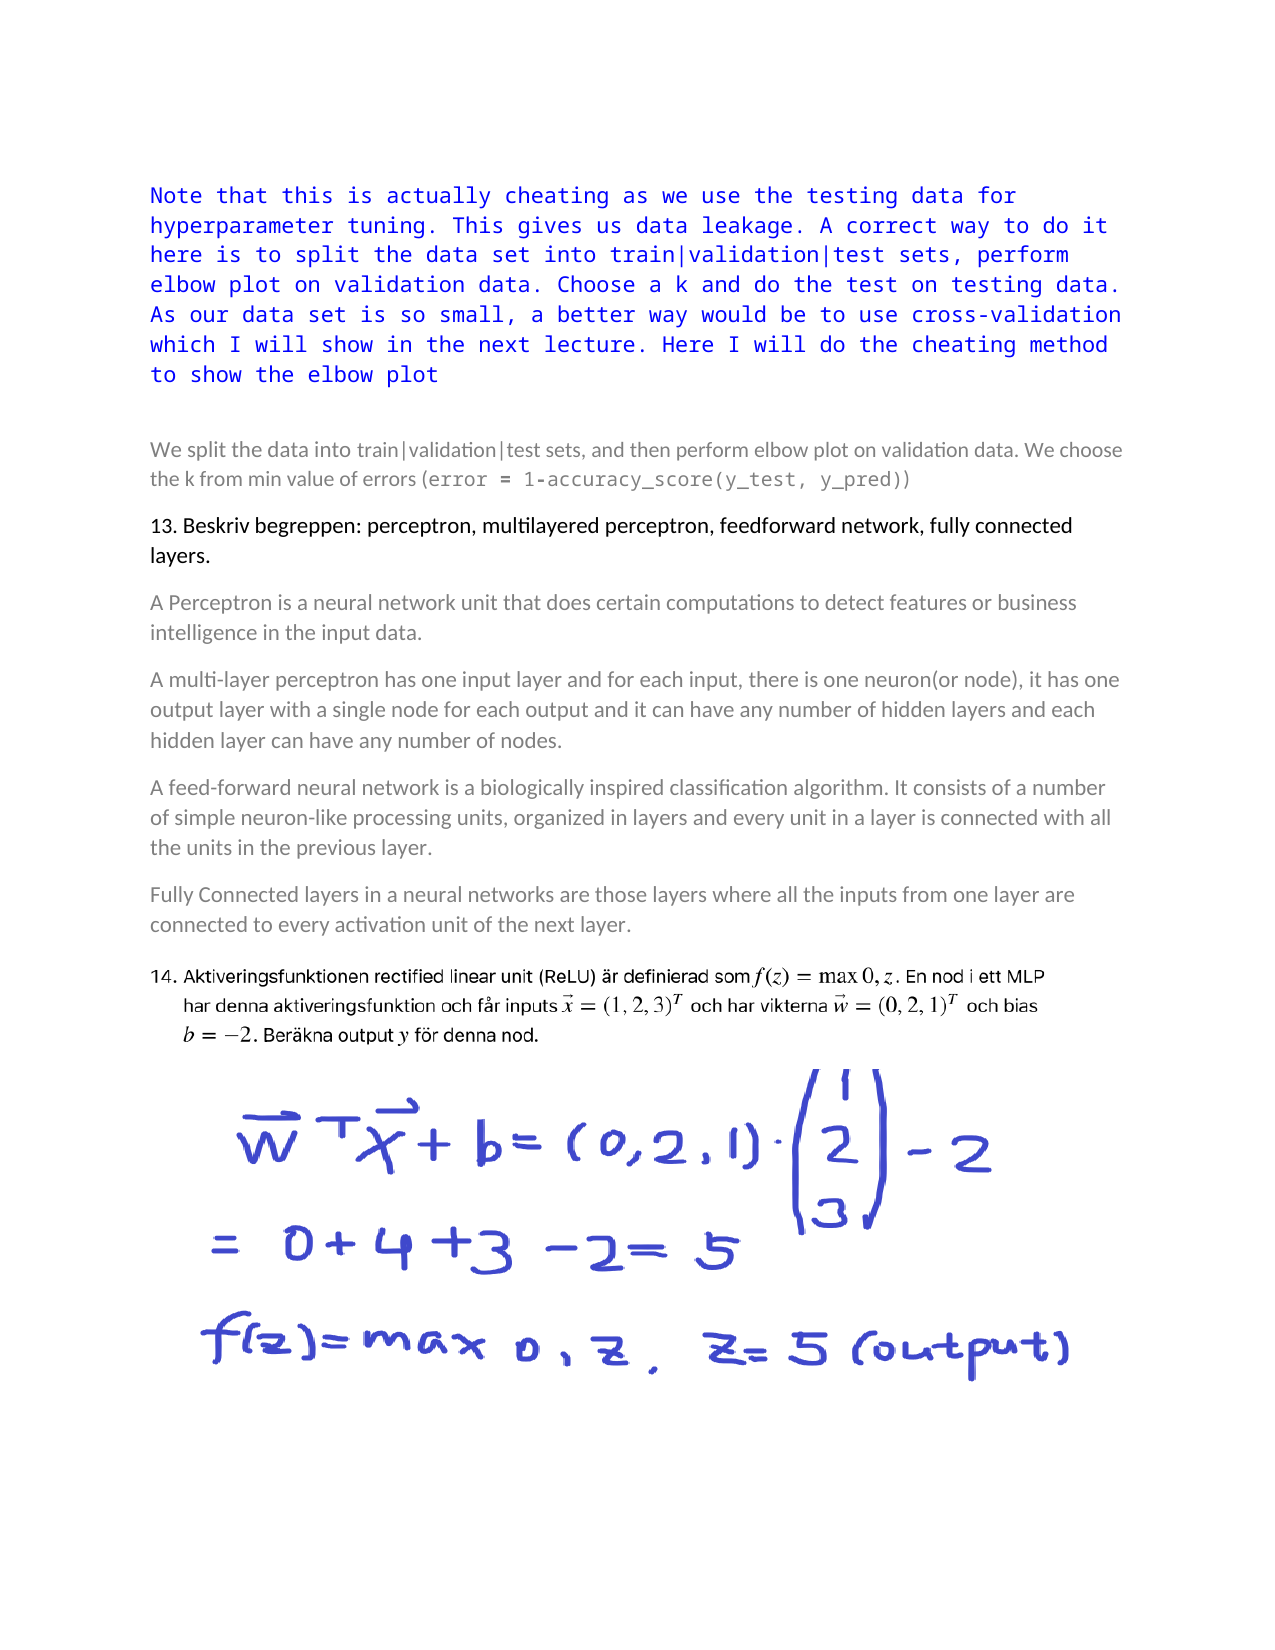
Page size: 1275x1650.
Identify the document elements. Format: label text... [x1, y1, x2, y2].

text We split the data into train|validation|test sets, and then perform elbow plot on validation data. We choose the k from min value of errors (error = 1-accuracy_score(y_test, y_pred)) [150, 435, 1125, 492]
text A multi-layer perceptron has one input layer and for each input, there is one neuron(or node), it has one output layer with a single node for each output and it can have any number of hidden layers and each hidden layer can have any number of nodes. [150, 665, 1125, 754]
text Fully Connected layers in a neural networks are those layers where all the inputs from one layer are connected to every activation unit of the next layer. [150, 880, 1125, 938]
text Note that this is actually cheating as we use the testing data for hyperparameter tuning. This gives us data leakage. A correct way to do it here is to split the data set into train|validation|test sets, perform elbow plot on validation data. Choose a k and do the test on testing data. As our data set is so small, a better way would be to use cross-validation which I will show in the next lecture. Here I will do the cheating method to show the elbow plot [150, 180, 1125, 388]
text A feed-forward neural network is a biologically inspired classification algorithm. It consists of a number of simple neuron-like processing units, organized in layers and every unit in a layer is connected with all the units in the previous layer. [150, 773, 1125, 861]
text A Perceptron is a neural network unit that does certain computations to detect features or business intelligence in the input data. [150, 588, 1125, 646]
picture [169, 1069, 1106, 1403]
text 13. Beskriv begreppen: perceptron, multilayered perceptron, feedforward network, fully connected layers. [150, 511, 1125, 569]
picture [150, 956, 1045, 1051]
